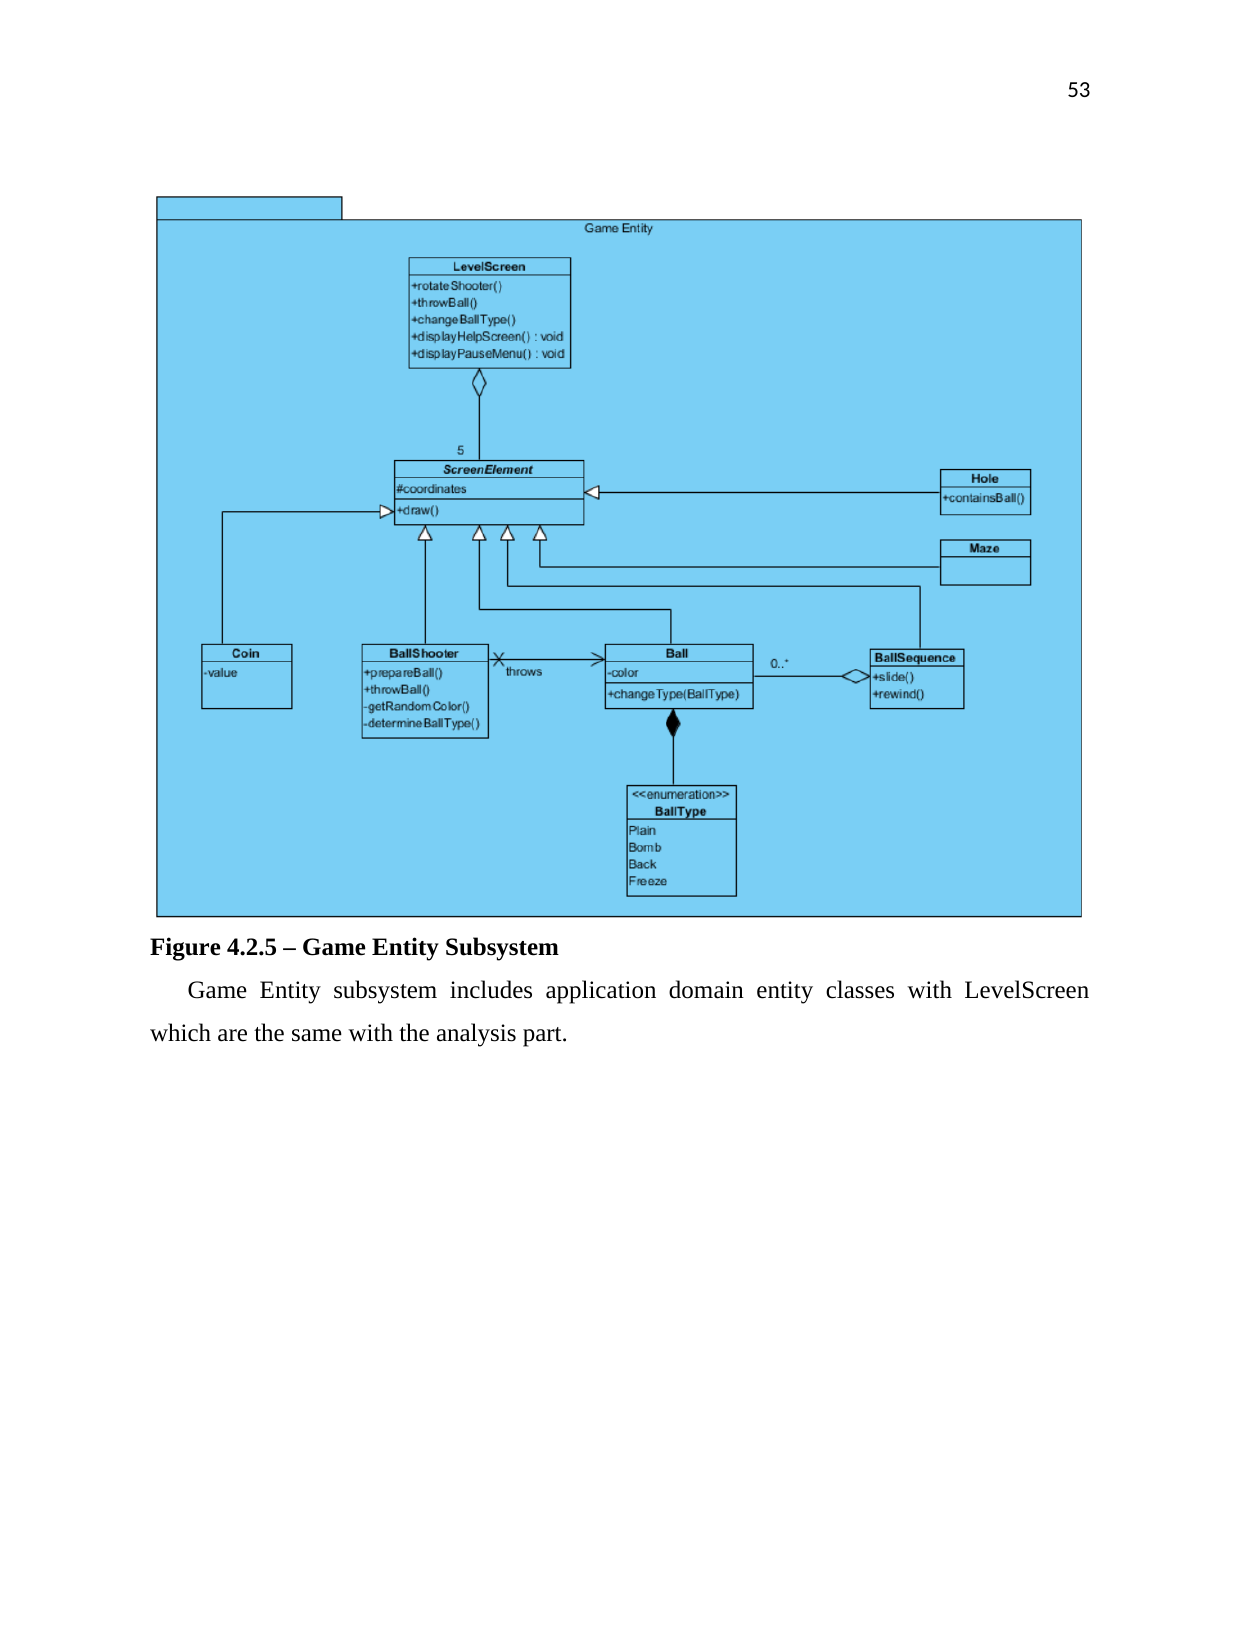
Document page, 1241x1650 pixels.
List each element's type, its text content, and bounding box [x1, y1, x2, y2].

text Game Entity subsystem includes application domain entity classes with LevelScreen which are the same with the analysis part. [150, 975, 1090, 1047]
picture [150, 193, 1090, 919]
text Figure 4.2.5 – Game Entity Subsystem [150, 932, 1090, 961]
